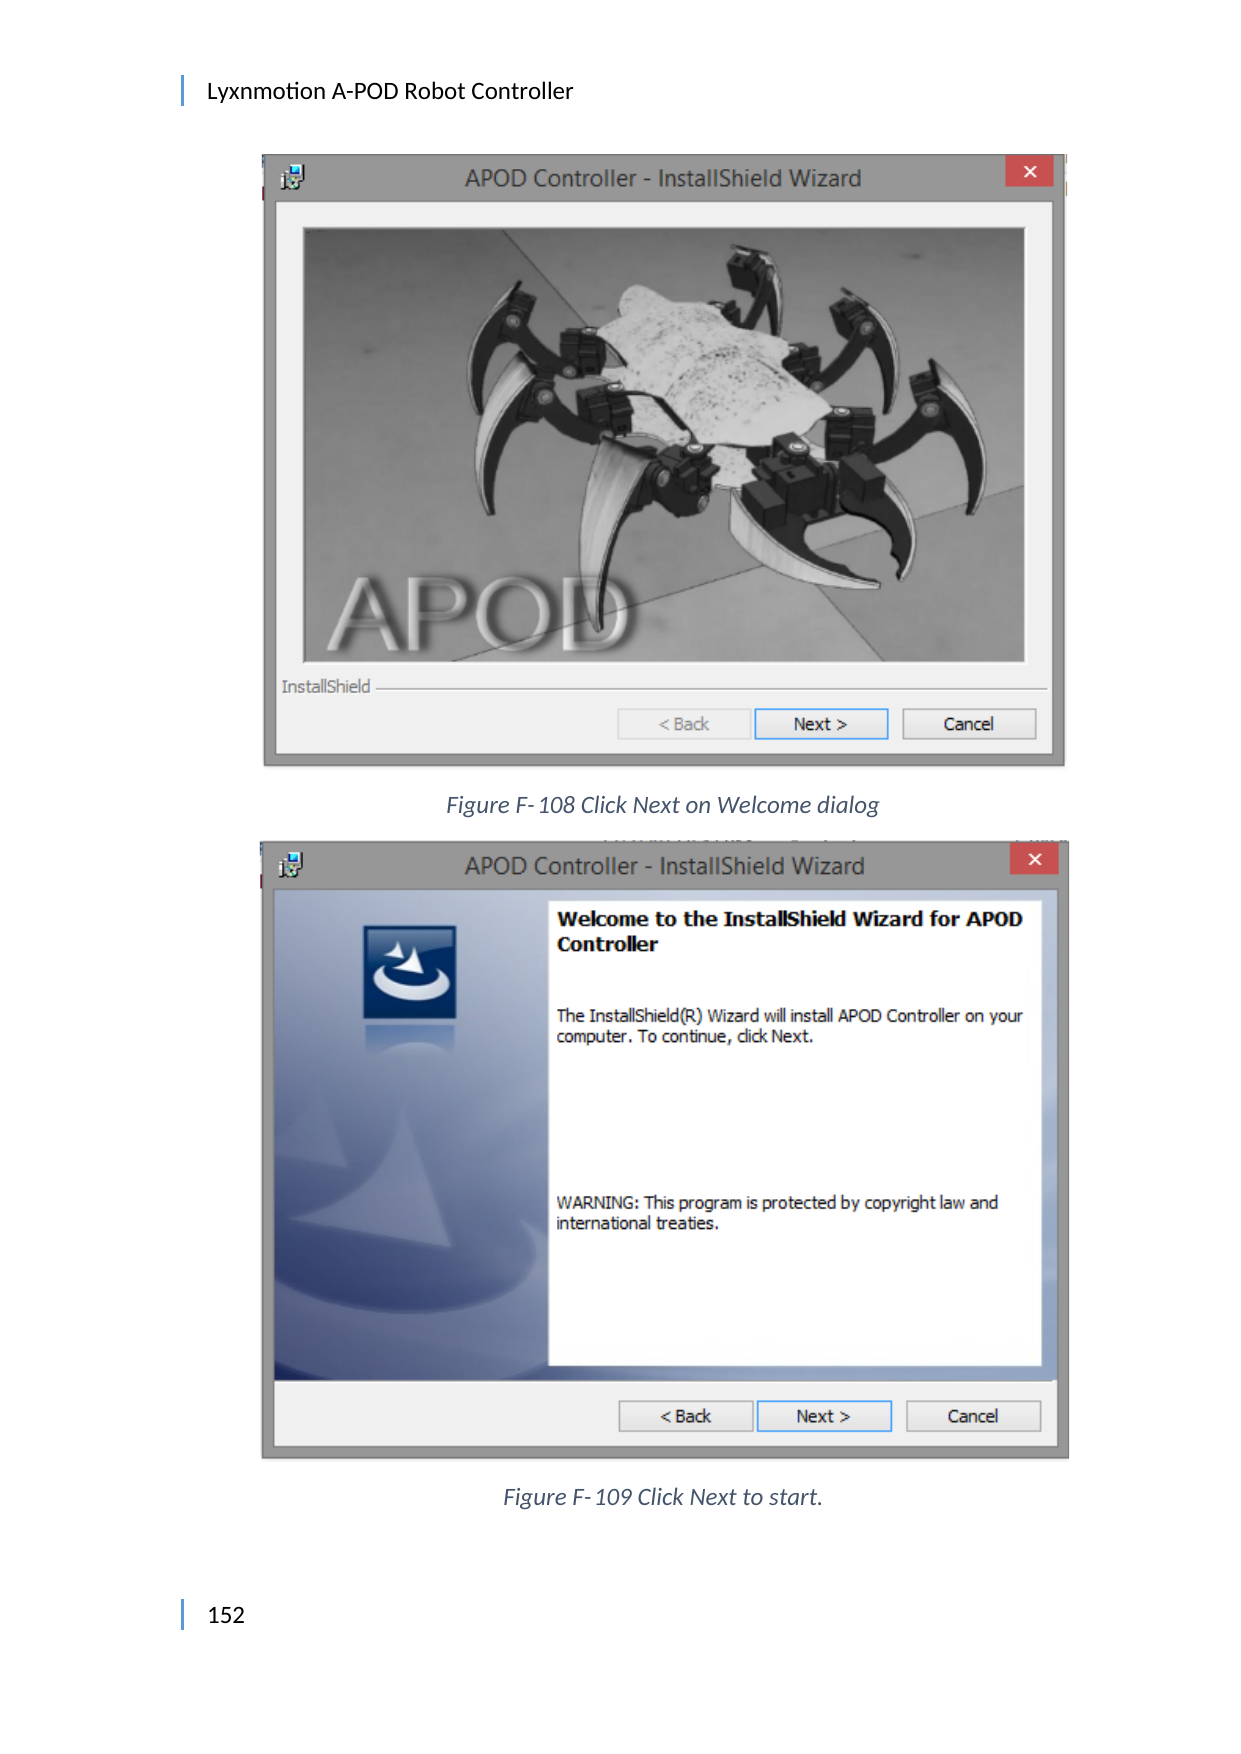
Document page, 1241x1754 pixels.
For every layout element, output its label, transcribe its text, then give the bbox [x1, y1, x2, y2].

text Figure - Click Next to start. [207, 1481, 1122, 1512]
picture [261, 154, 1068, 771]
text Figure - Click Next on Welcome dialog [207, 789, 1122, 820]
picture [259, 840, 1070, 1462]
